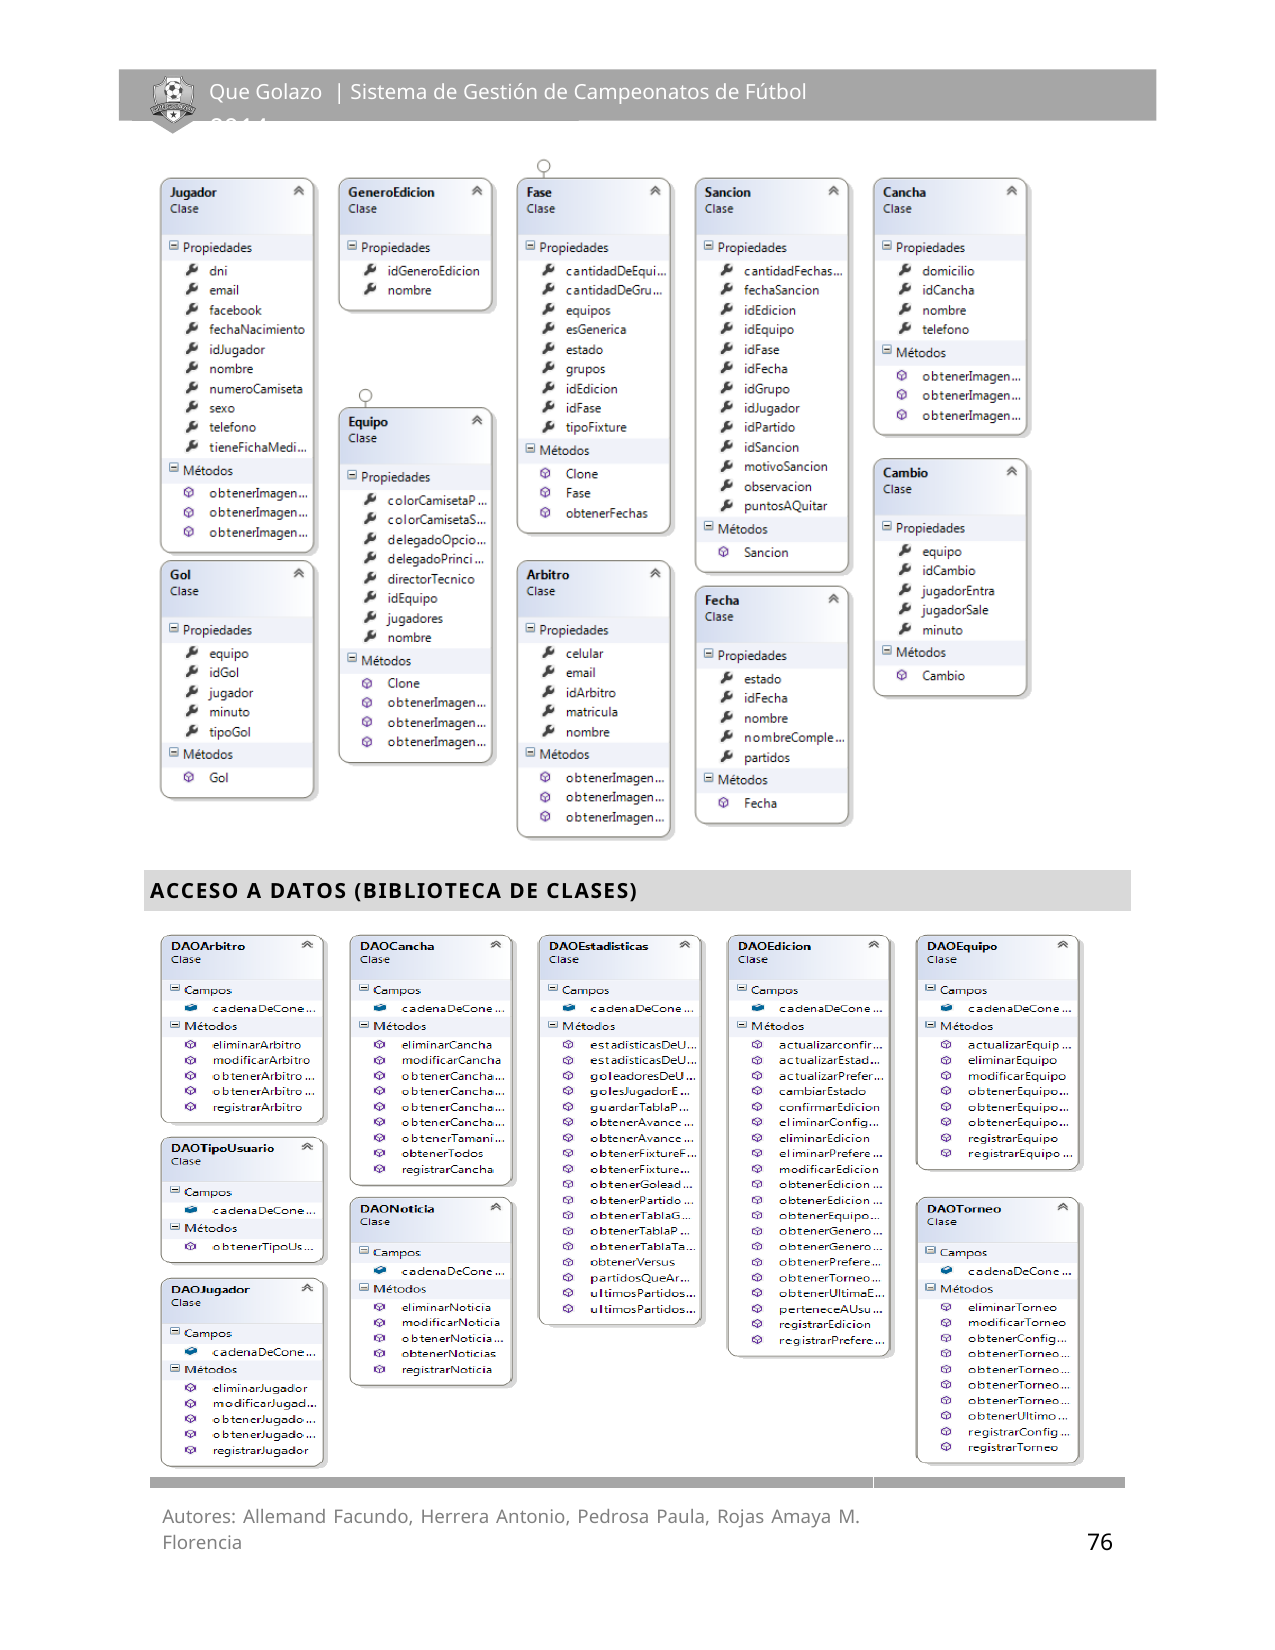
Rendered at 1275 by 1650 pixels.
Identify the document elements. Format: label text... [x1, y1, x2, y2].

subtitle Acceso a Datos (Biblioteca de Clases) [150, 876, 1125, 904]
picture [150, 150, 1036, 846]
picture [150, 926, 1088, 1473]
